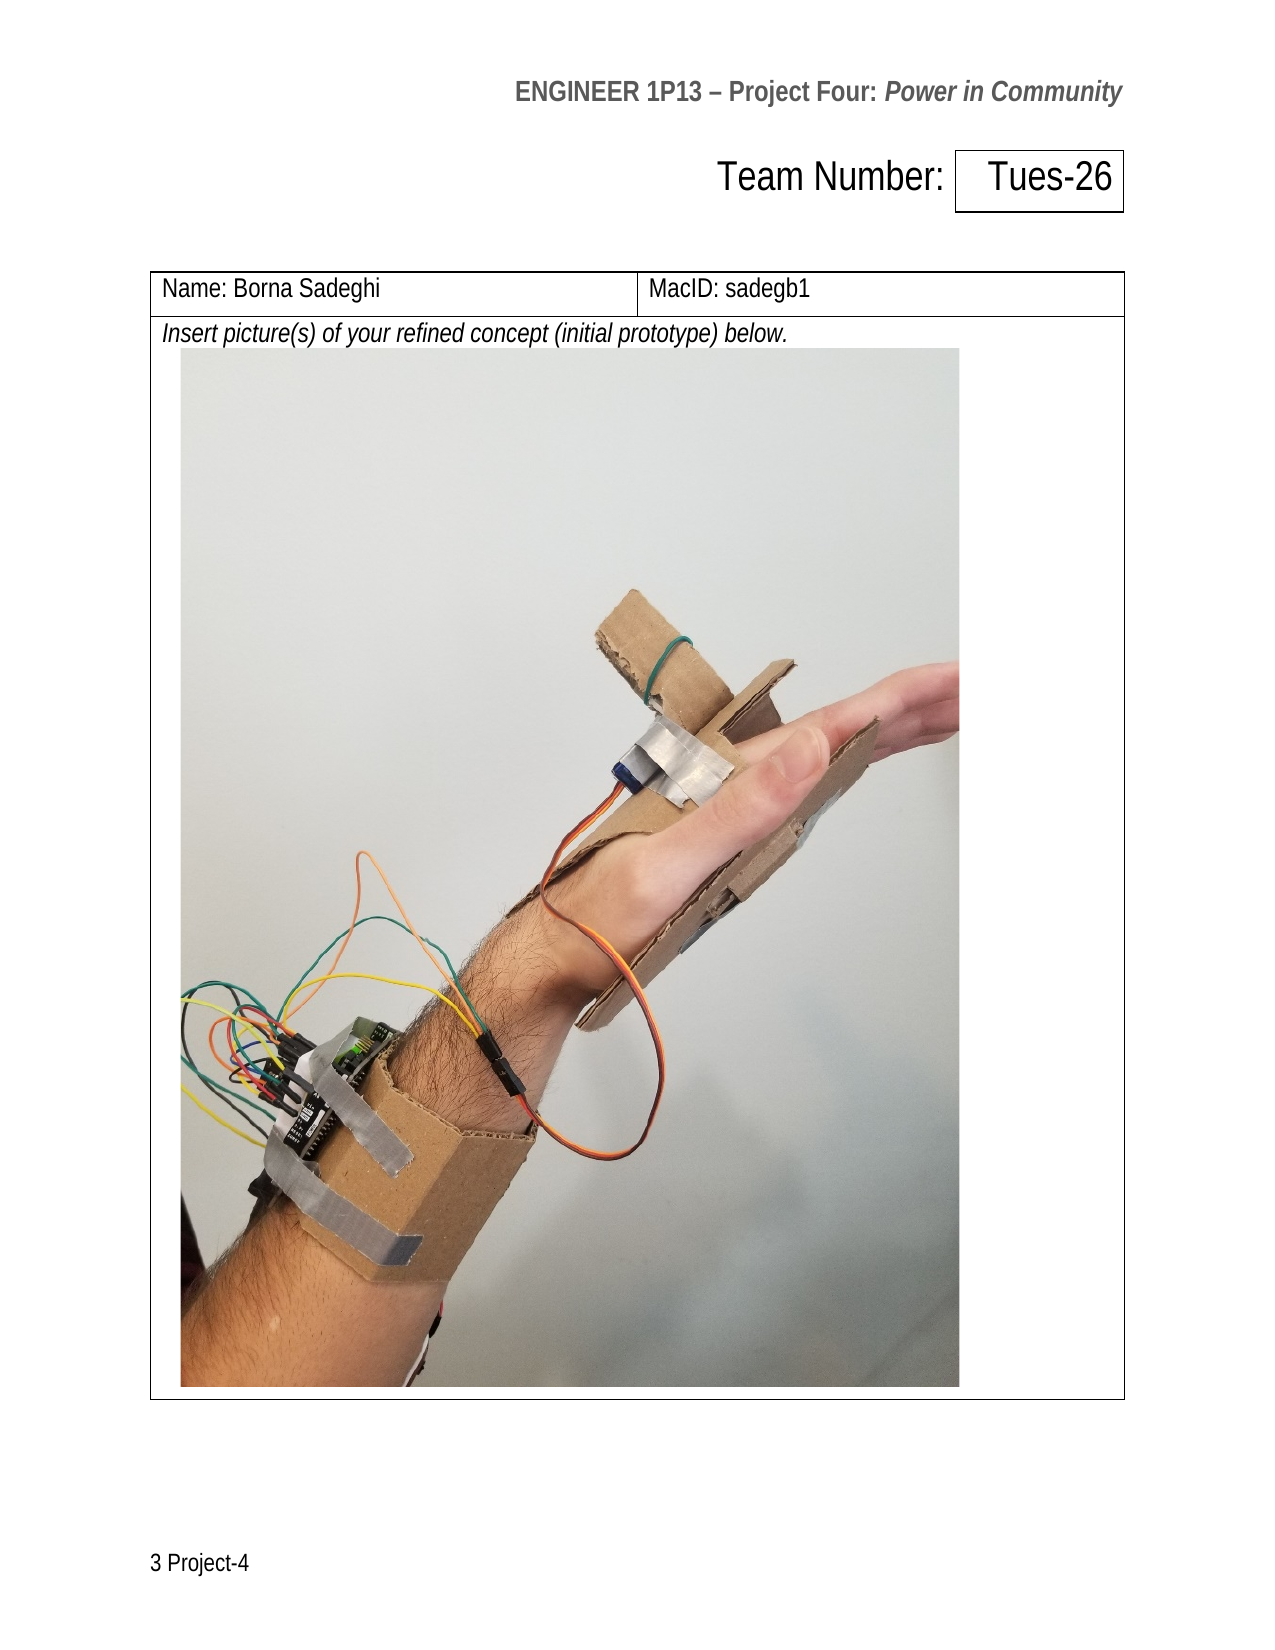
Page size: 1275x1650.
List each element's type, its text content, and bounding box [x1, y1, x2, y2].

table_header Name: Borna Sadeghi [151, 273, 637, 316]
table_header MacID: sadegb1 [638, 273, 1124, 316]
table_header Team Number: [703, 150, 955, 211]
table_header Tues-26 [956, 151, 1123, 211]
table_cell Insert picture(s) of your refined concept (initial prototype) below. [151, 317, 1124, 1399]
